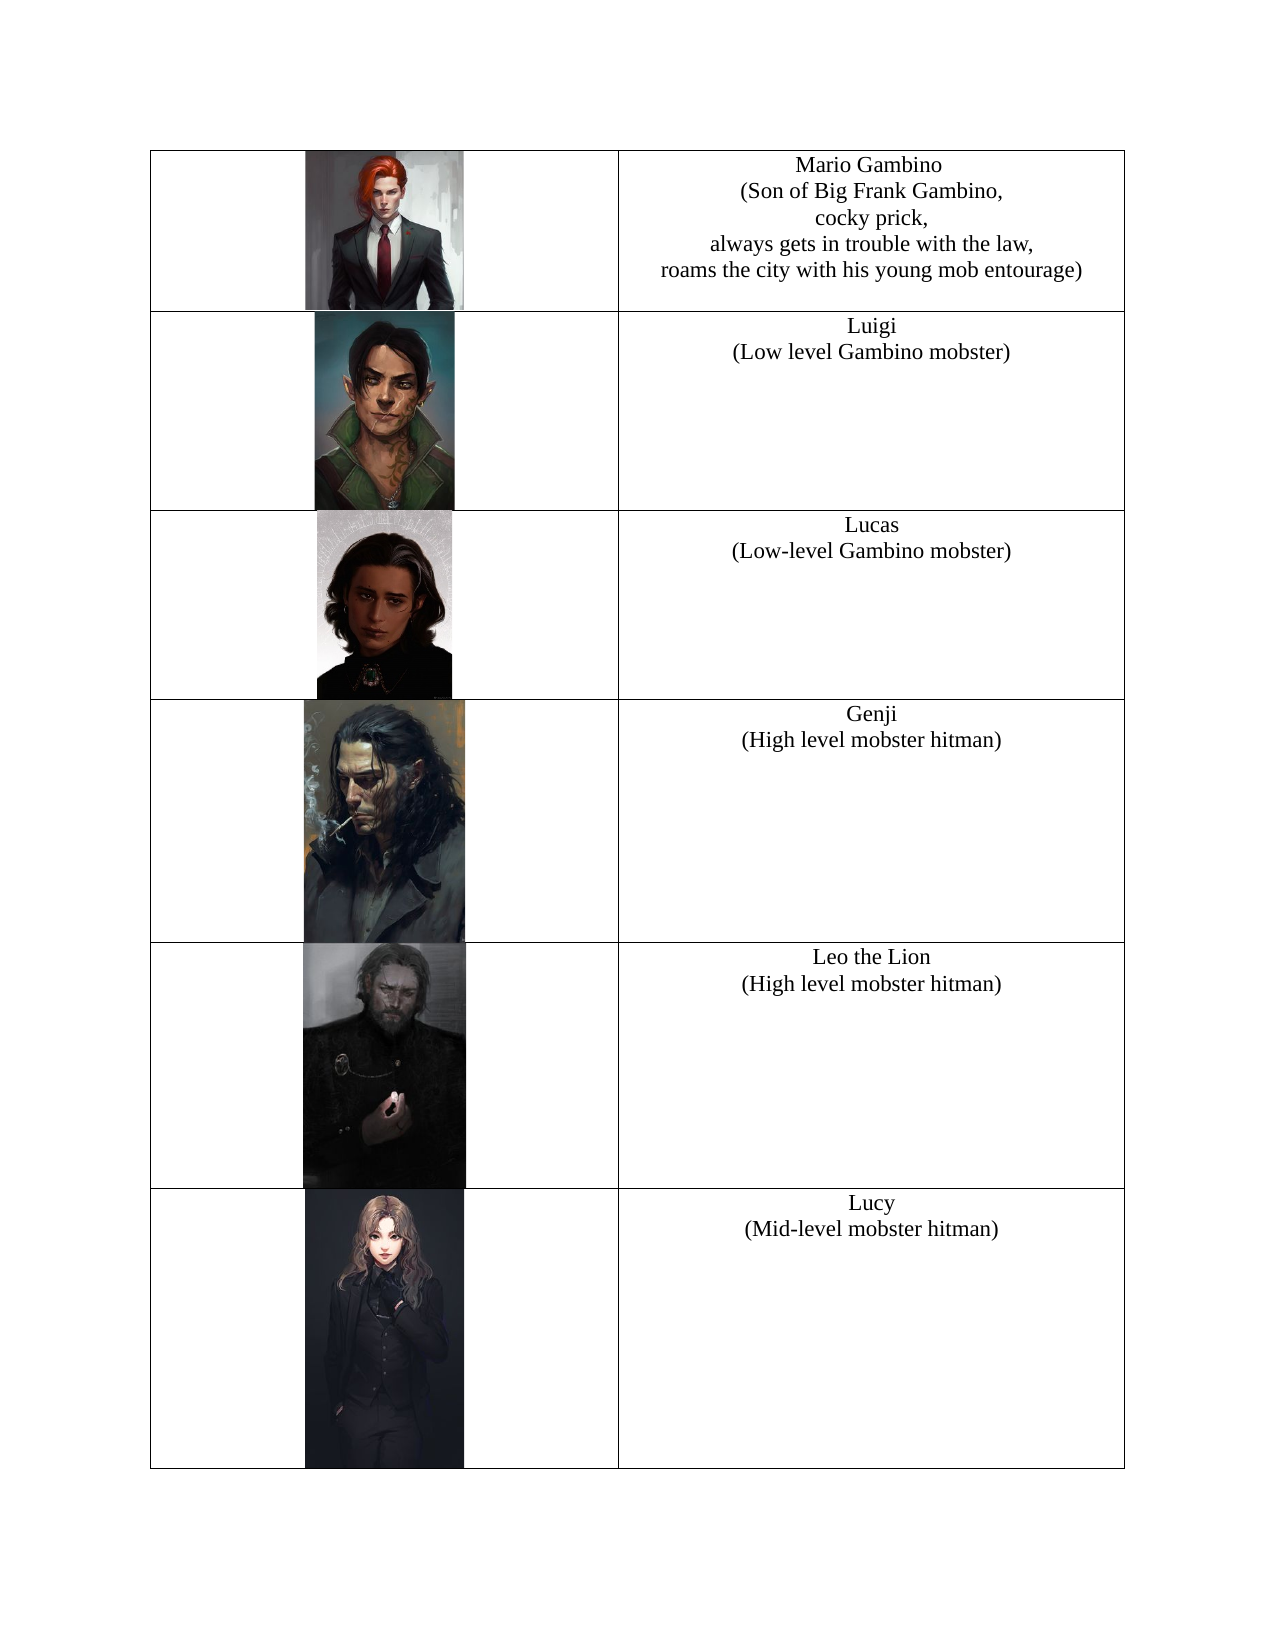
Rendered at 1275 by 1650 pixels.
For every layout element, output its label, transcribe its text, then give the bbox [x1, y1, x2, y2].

table_cell [465, 1189, 618, 1468]
table_cell [151, 943, 303, 1188]
table_cell [466, 700, 618, 942]
picture [303, 700, 467, 1188]
table_cell Leo the Lion (High level mobster hitman) [619, 943, 1124, 1188]
table_cell [151, 511, 317, 699]
table_cell Lucas (Low-level Gambino mobster) [619, 511, 1124, 699]
picture [305, 1189, 465, 1468]
table_cell [151, 1189, 305, 1468]
table_cell [151, 312, 314, 509]
picture [305, 151, 464, 310]
picture [314, 311, 455, 699]
table_cell Mario Gambino (Son of Big Frank Gambino, cocky prick, always gets in trouble with the law, roams the city with his young mob entourage) [619, 151, 1124, 311]
table_cell [151, 700, 303, 942]
table_cell [467, 943, 618, 1188]
table_cell [455, 312, 618, 509]
table_cell [453, 511, 618, 699]
table_cell Lucy (Mid-level mobster hitman) [619, 1189, 1124, 1468]
table_cell Genji (High level mobster hitman) [619, 700, 1124, 942]
table_cell [151, 151, 618, 311]
table_cell Luigi (Low level Gambino mobster) [619, 312, 1124, 509]
